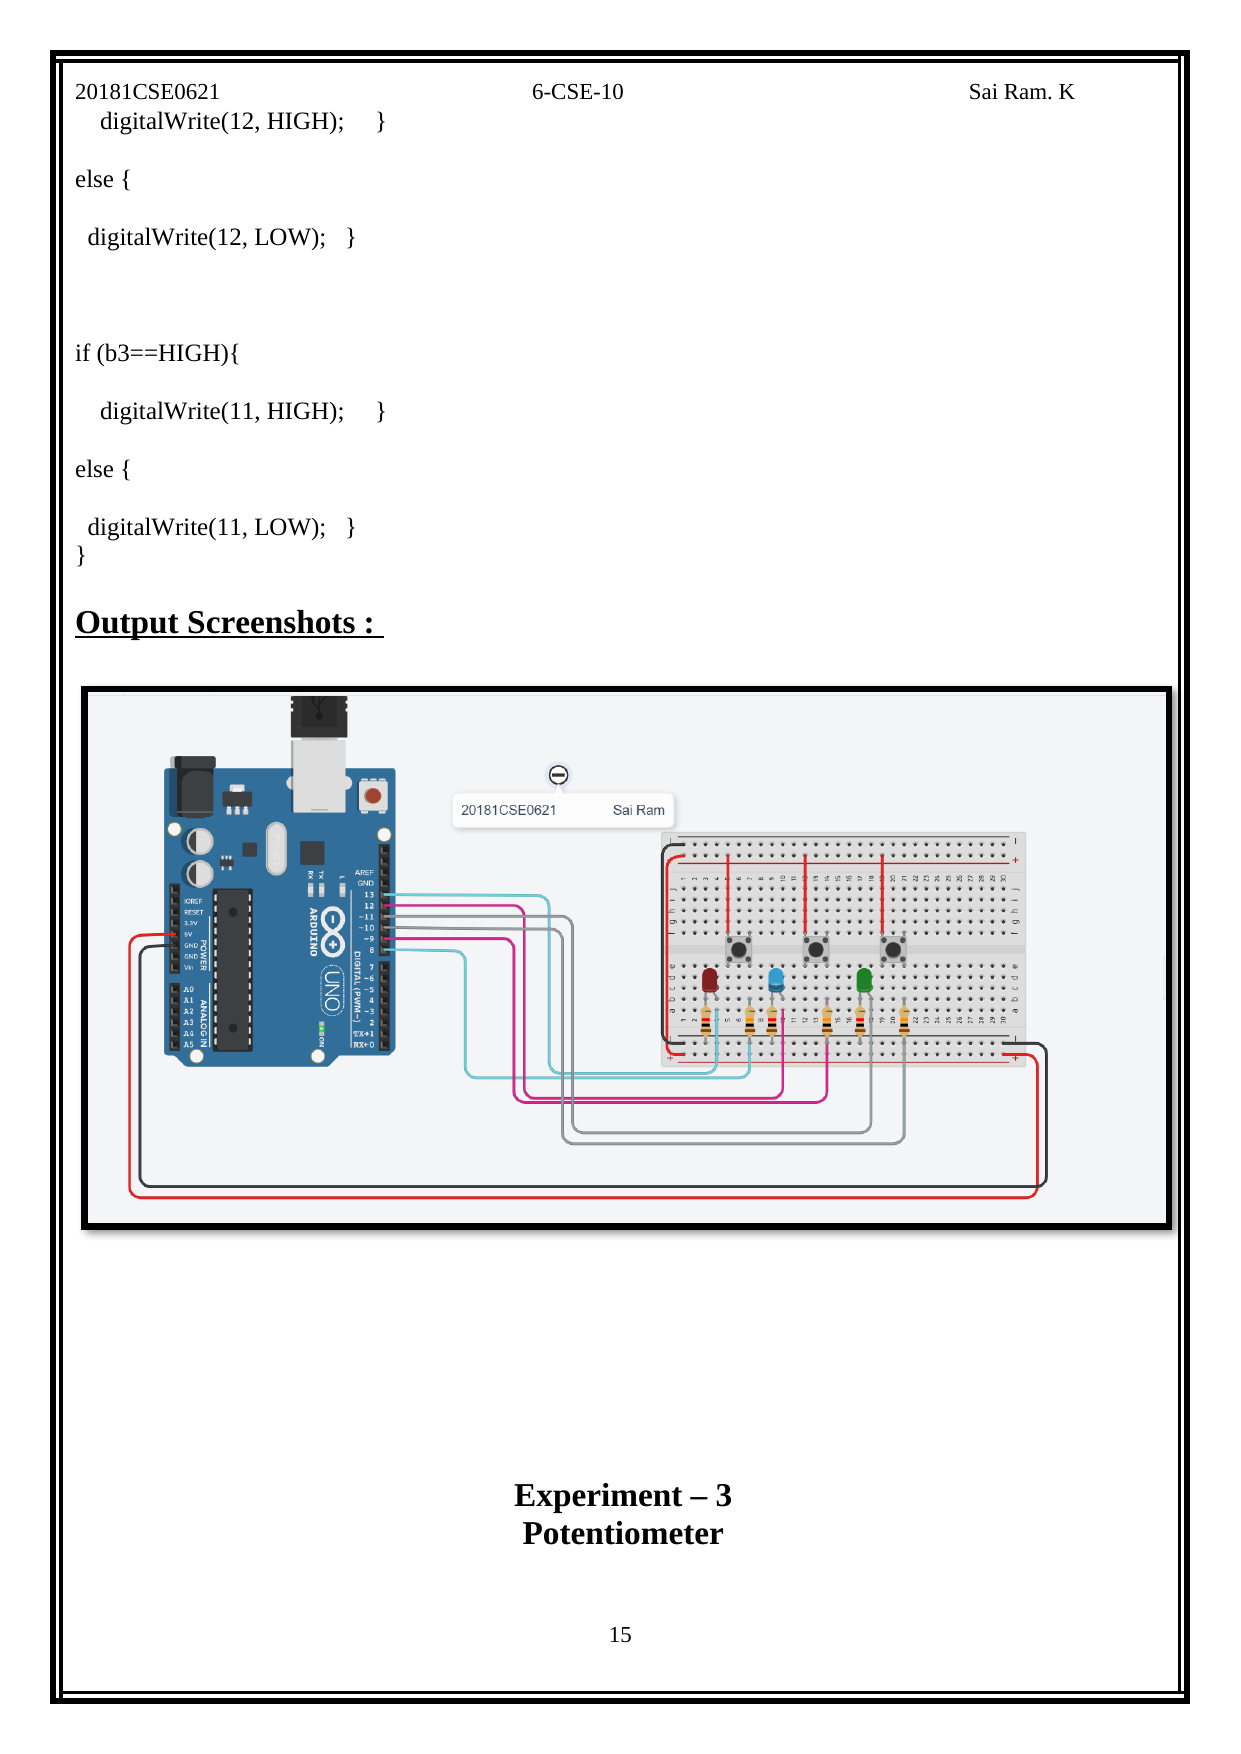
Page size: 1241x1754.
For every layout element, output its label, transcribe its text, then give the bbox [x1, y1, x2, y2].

text else { [75, 164, 1171, 193]
text } [75, 540, 1171, 569]
text digitalWrite(12, LOW); } [75, 222, 1171, 251]
text digitalWrite(11, LOW); } [75, 512, 1171, 540]
text else { [75, 454, 1171, 482]
text Output Screenshots : [75, 603, 1171, 641]
text Potentiometer [75, 1513, 1171, 1552]
text Experiment – 3 [75, 1475, 1171, 1513]
text if (b3==HIGH){ [75, 338, 1171, 367]
picture [88, 692, 1166, 1223]
text digitalWrite(12, HIGH); } [75, 106, 1171, 135]
text digitalWrite(11, HIGH); } [75, 396, 1171, 424]
